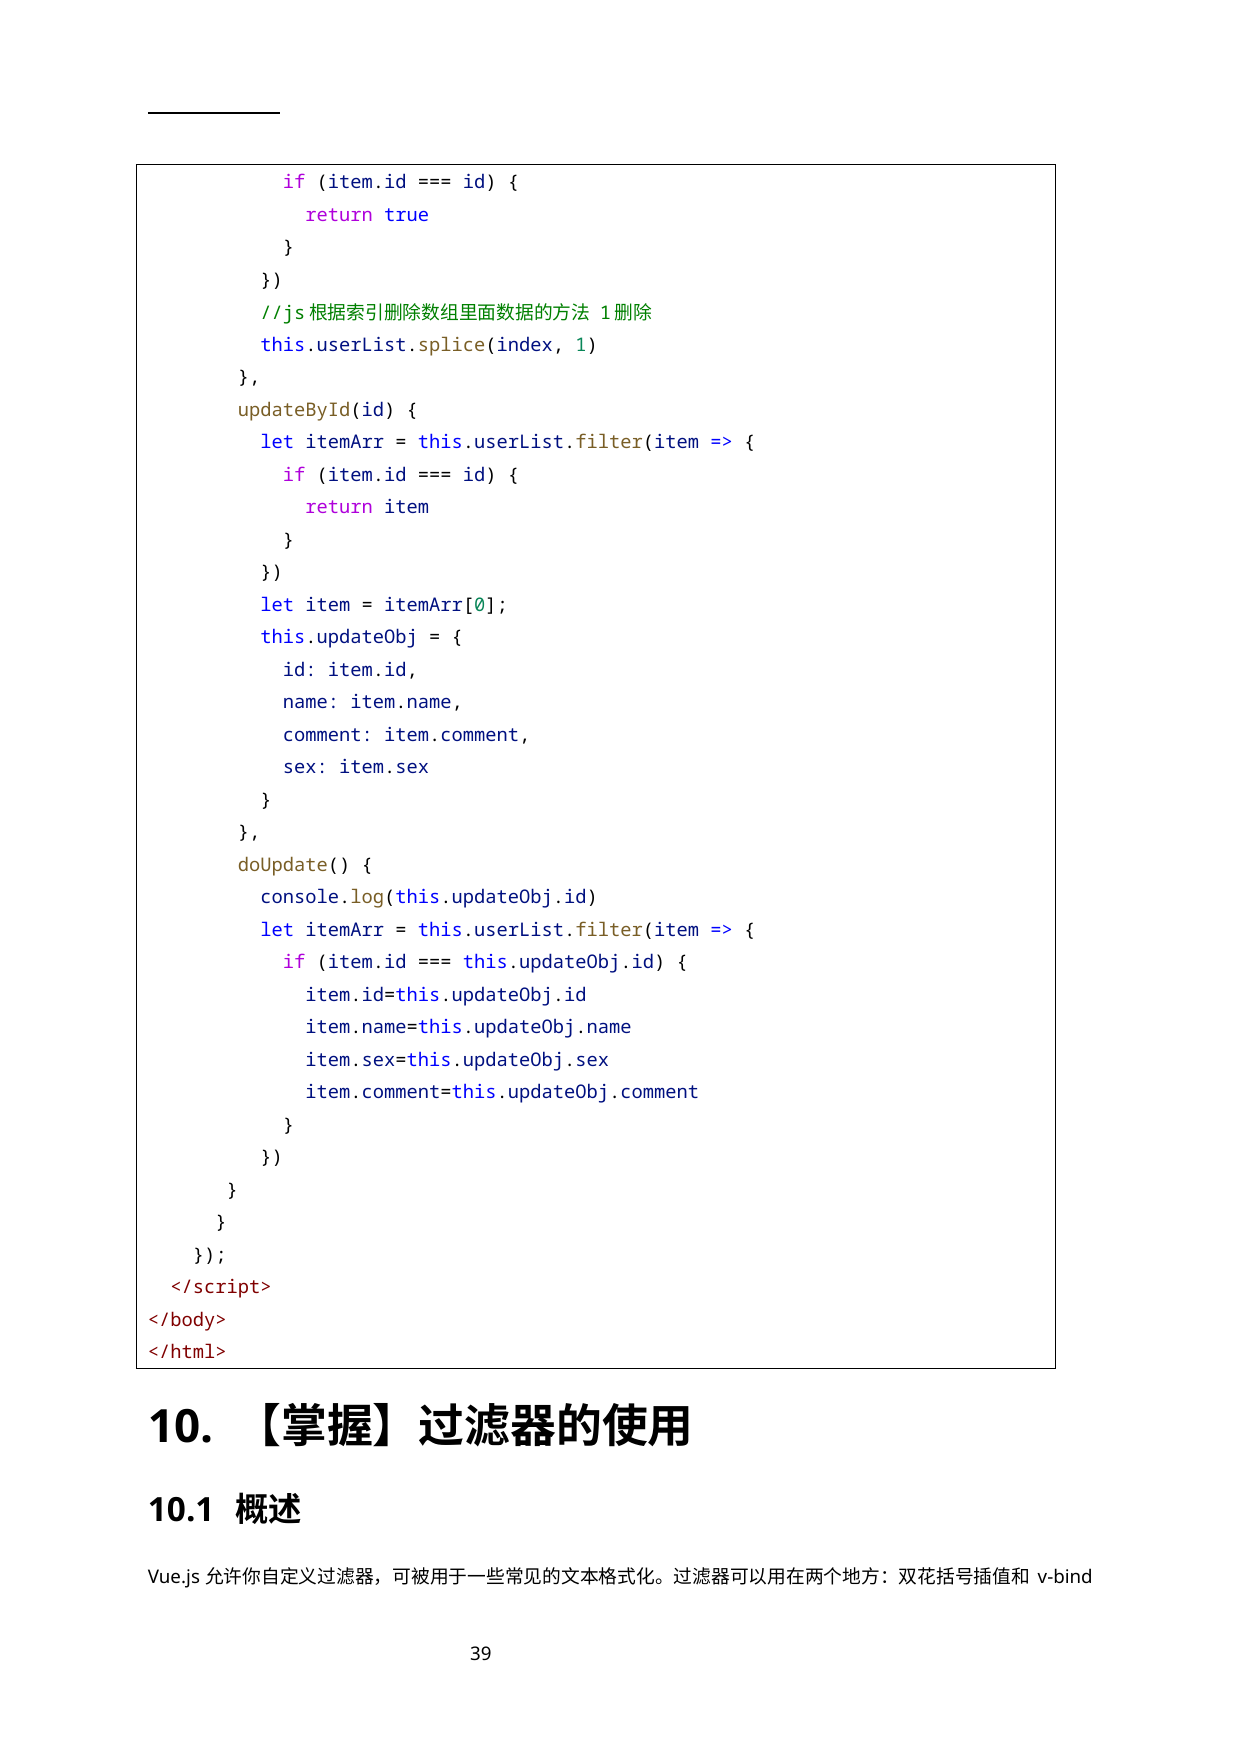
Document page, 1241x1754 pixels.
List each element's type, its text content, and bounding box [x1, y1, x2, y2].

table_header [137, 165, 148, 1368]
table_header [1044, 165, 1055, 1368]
subtitle 概述 [148, 1483, 1093, 1532]
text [148, 1559, 1093, 1591]
subtitle 【掌握】过滤器的使用 [148, 1389, 1093, 1456]
